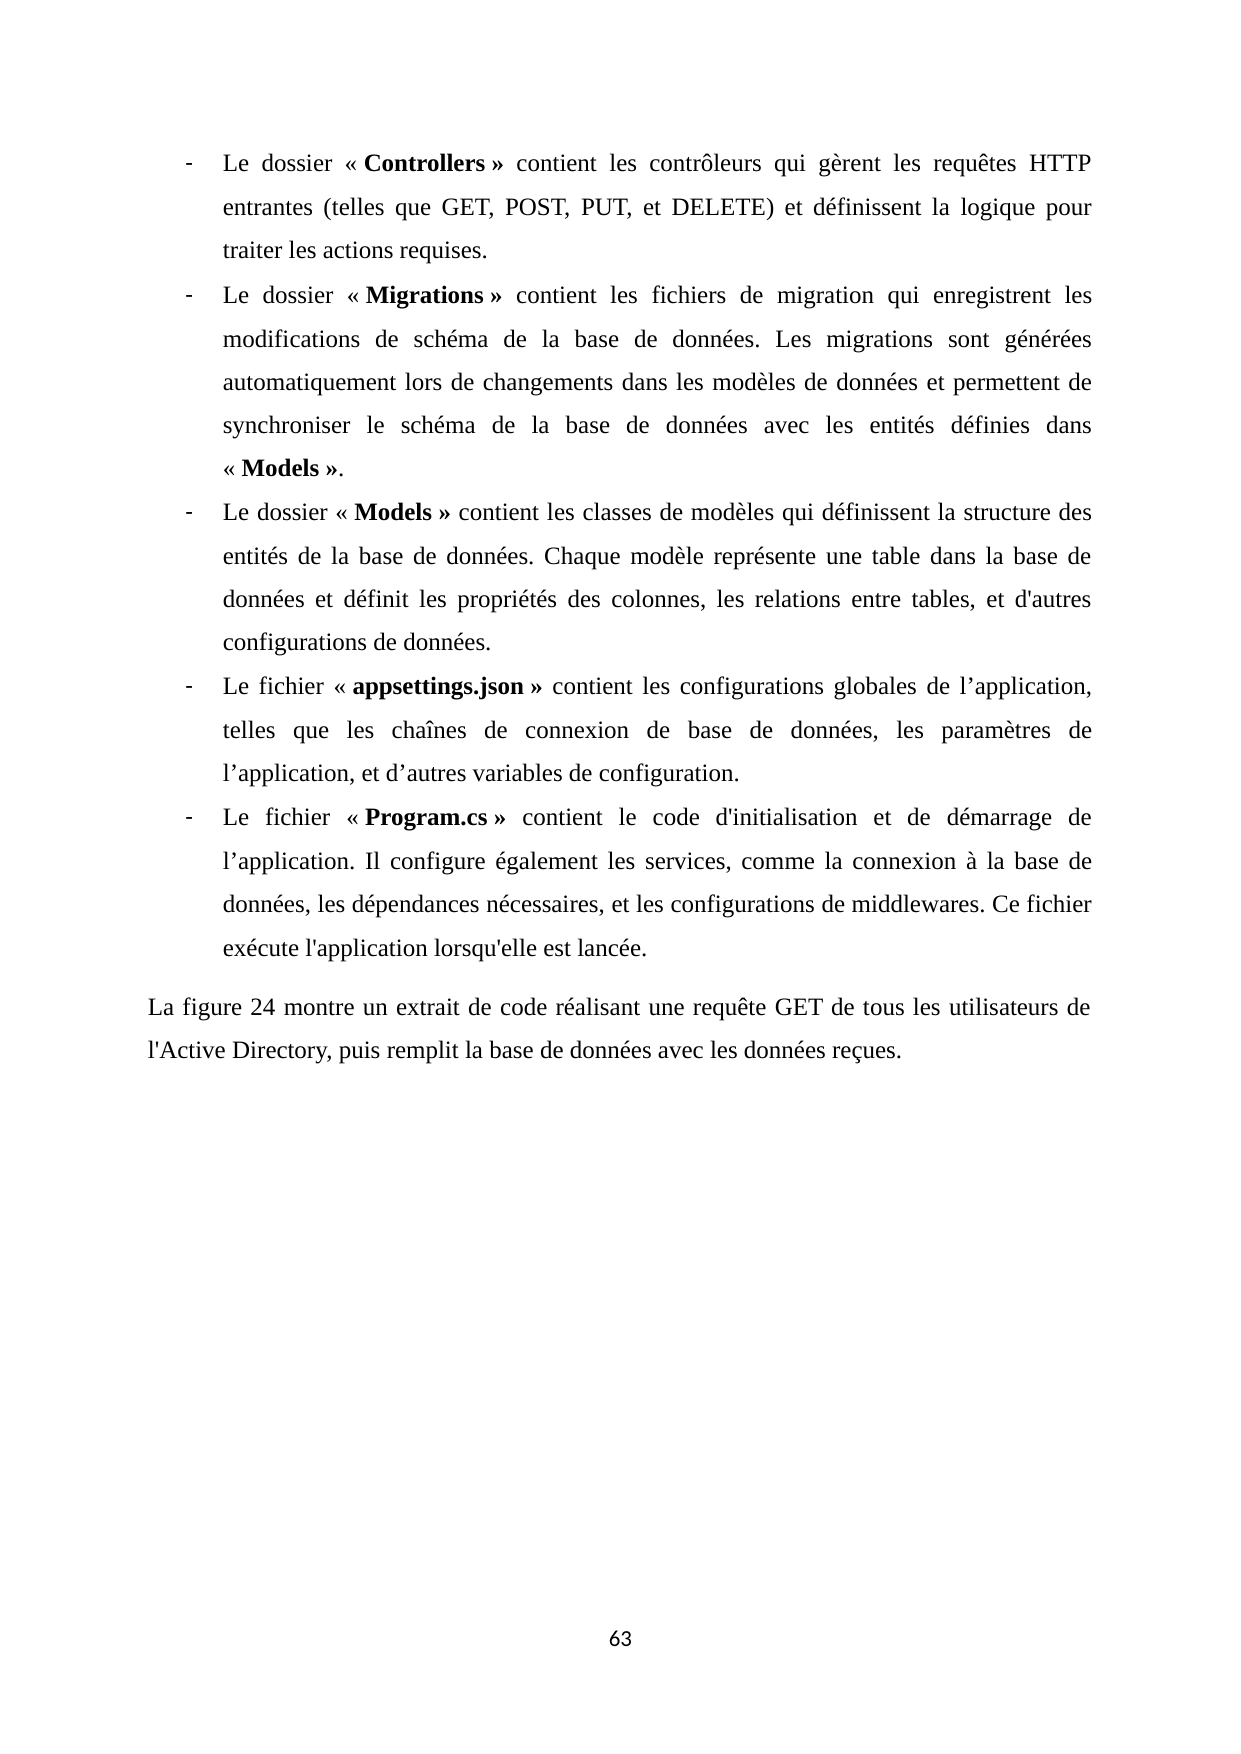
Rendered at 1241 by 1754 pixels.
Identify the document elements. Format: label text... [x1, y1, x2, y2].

list Le fichier « appsettings.json » contient les configurations globales de l’application, telles que les chaînes de connexion de base de données, les paramètres de l’application, et d’autres variables de configuration. [185, 670, 1093, 787]
list Le dossier « Models » contient les classes de modèles qui définissent la structure des entités de la base de données. Chaque modèle représente une table dans la base de données et définit les propriétés des colonnes, les relations entre tables, et d'autres configurations de données. [185, 496, 1093, 656]
list Le dossier « Controllers » contient les contrôleurs qui gèrent les requêtes HTTP entrantes (telles que GET, POST, PUT, et DELETE) et définissent la logique pour traiter les actions requises. [185, 148, 1093, 264]
list Le dossier « Migrations » contient les fichiers de migration qui enregistrent les modifications de schéma de la base de données. Les migrations sont générées automatiquement lors de changements dans les modèles de données et permettent de synchroniser le schéma de la base de données avec les entités définies dans « Models ». [185, 279, 1093, 482]
list Le fichier « Program.cs » contient le code d'initialisation et de démarrage de l’application. Il configure également les services, comme la connexion à la base de données, les dépendances nécessaires, et les configurations de middlewares. Ce fichier exécute l'application lorsqu'elle est lancée. [185, 802, 1093, 961]
text La figure 24 montre un extrait de code réalisant une requête GET de tous les utilisateurs de l'Active Directory, puis remplit la base de données avec les données reçues. [148, 992, 1093, 1064]
